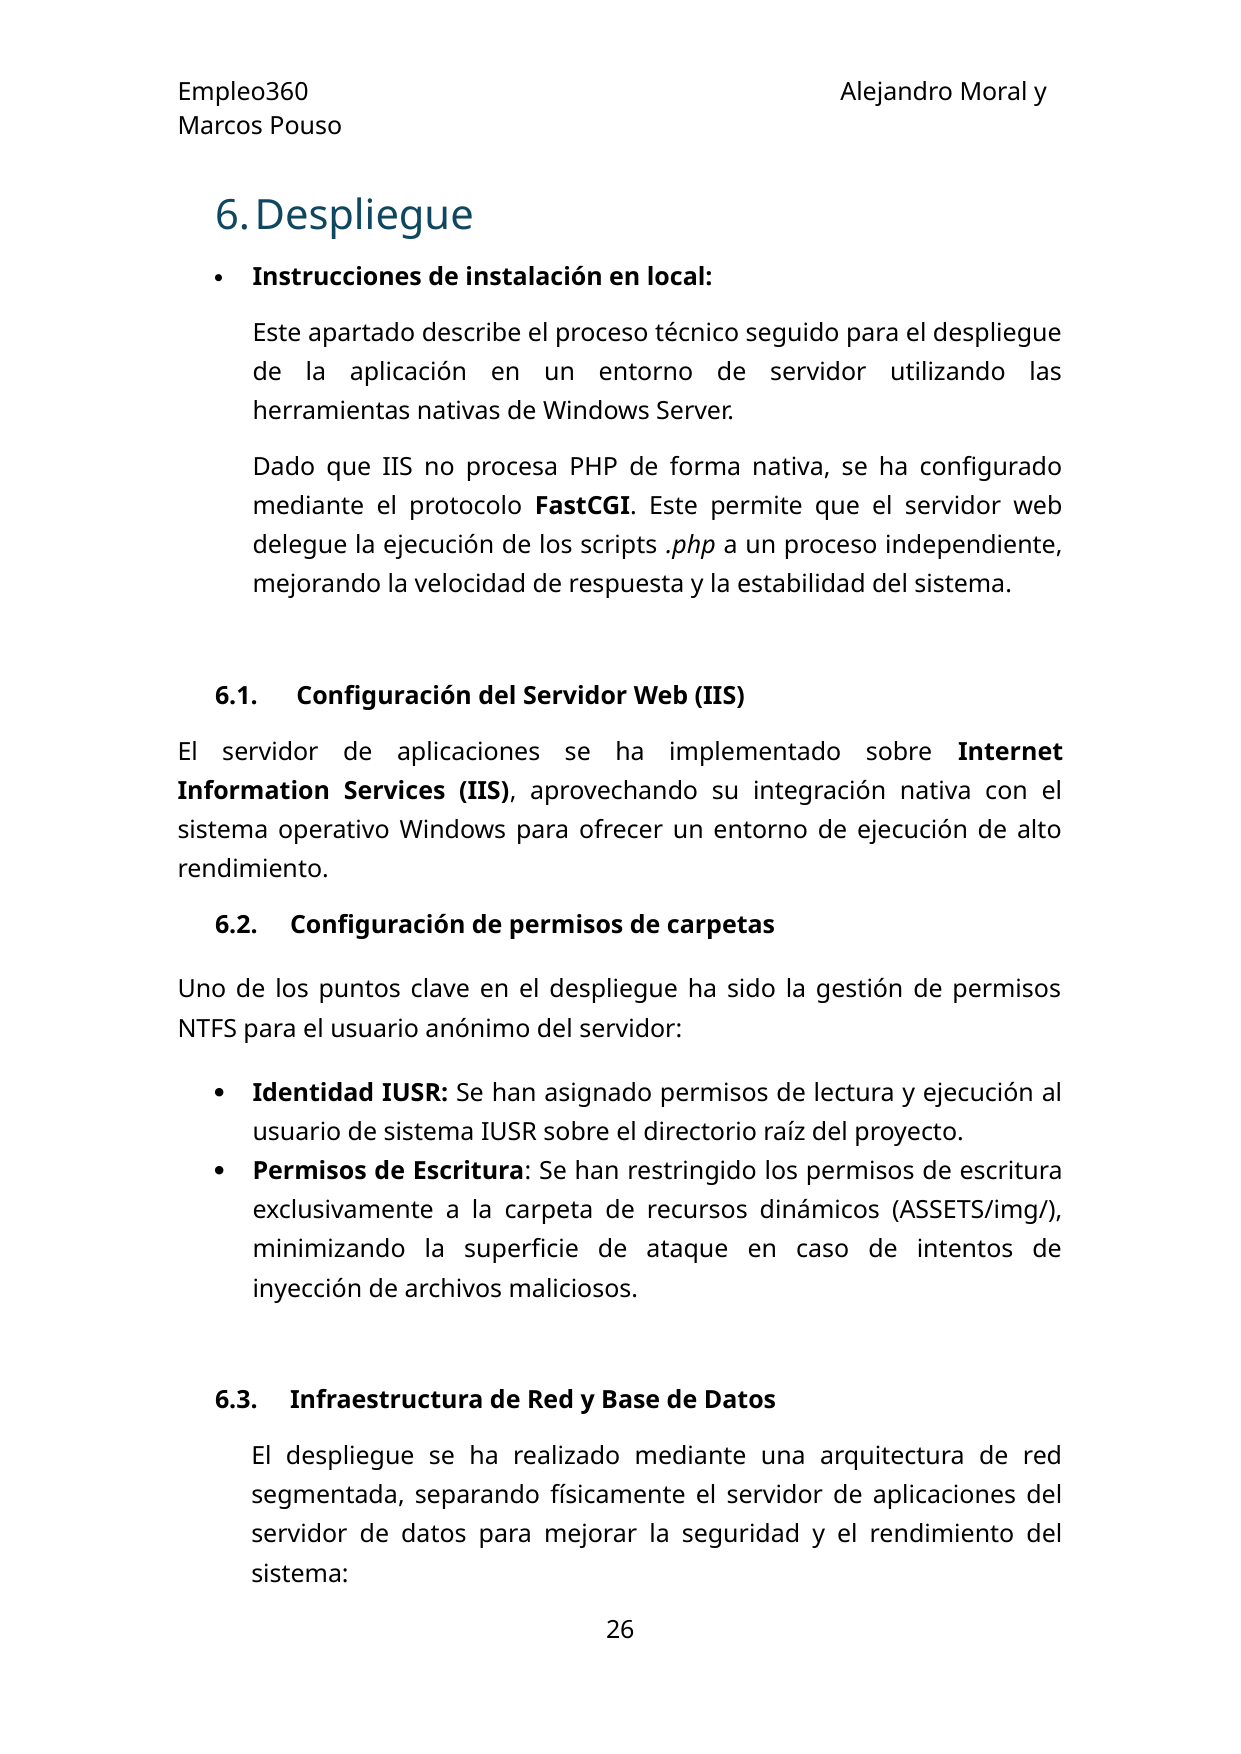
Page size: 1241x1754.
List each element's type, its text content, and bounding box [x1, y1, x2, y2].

subtitle Configuración del Servidor Web (IIS) [215, 678, 1063, 712]
subtitle Despliegue [215, 185, 1063, 242]
subtitle Configuración de permisos de carpetas [215, 907, 1063, 941]
text Uno de los puntos clave en el despliegue ha sido la gestión de permisos NTFS para el usuario anónimo del servidor: [177, 971, 1063, 1044]
list Identidad IUSR: Se han asignado permisos de lectura y ejecución al usuario de sistema IUSR sobre el directorio raíz del proyecto. [215, 1074, 1063, 1148]
text El despliegue se ha realizado mediante una arquitectura de red segmentada, separando físicamente el servidor de aplicaciones del servidor de datos para mejorar la seguridad y el rendimiento del sistema: [251, 1438, 1063, 1589]
text Este apartado describe el proceso técnico seguido para el despliegue de la aplicación en un entorno de servidor utilizando las herramientas nativas de Windows Server. [252, 314, 1063, 427]
text El servidor de aplicaciones se ha implementado sobre Internet Information Services (IIS), aprovechando su integración nativa con el sistema operativo Windows para ofrecer un entorno de ejecución de alto rendimiento. [177, 734, 1063, 885]
text Dado que IIS no procesa PHP de forma nativa, se ha configurado mediante el protocolo FastCGI. Este permite que el servidor web delegue la ejecución de los scripts .php a un proceso independiente, mejorando la velocidad de respuesta y la estabilidad del sistema. [252, 449, 1063, 600]
subtitle Infraestructura de Red y Base de Datos [215, 1382, 1063, 1416]
list Permisos de Escritura: Se han restringido los permisos de escritura exclusivamente a la carpeta de recursos dinámicos (ASSETS/img/), minimizando la superficie de ataque en caso de intentos de inyección de archivos maliciosos. [215, 1153, 1063, 1304]
list Instrucciones de instalación en local: [215, 259, 1063, 293]
